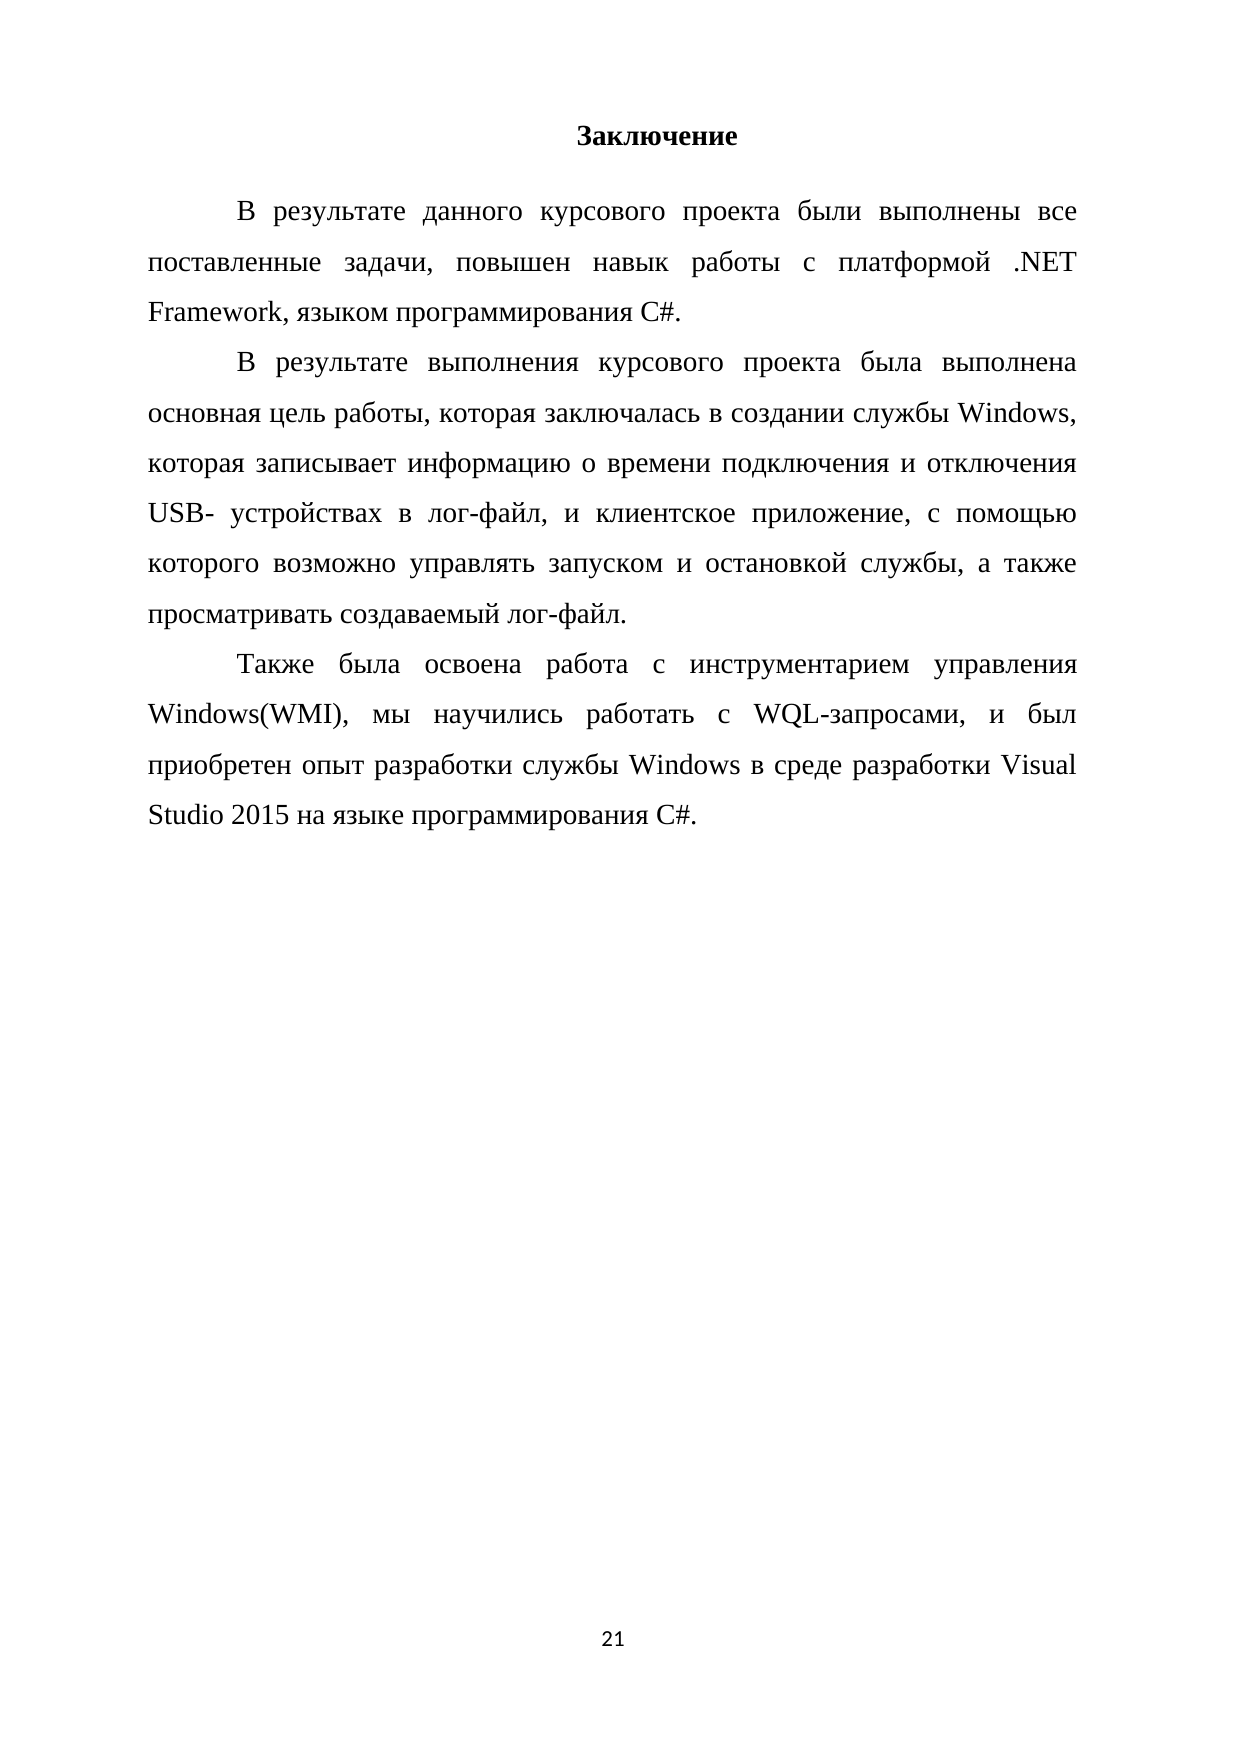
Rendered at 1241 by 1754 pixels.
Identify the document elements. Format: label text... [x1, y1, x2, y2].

subtitle Заключение [148, 118, 1078, 152]
text Также была освоена работа с инструментарием управления Windows(WMI), мы научились работать с WQL-запросами, и был приобретен опыт разработки службы Windows в среде разработки Visual Studio 2015 на языке программирования C#. [148, 646, 1078, 831]
text В результате выполнения курсового проекта была выполнена основная цель работы, которая заключалась в создании службы Windows, которая записывает информацию о времени подключения и отключения USB- устройствах в лог-файл, и клиентское приложение, с помощью которого возможно управлять запуском и остановкой службы, а также просматривать создаваемый лог-файл. [148, 344, 1078, 629]
text В результате данного курсового проекта были выполнены все поставленные задачи, повышен навык работы с платформой .NET Framework, языком программирования C#. [148, 193, 1078, 328]
